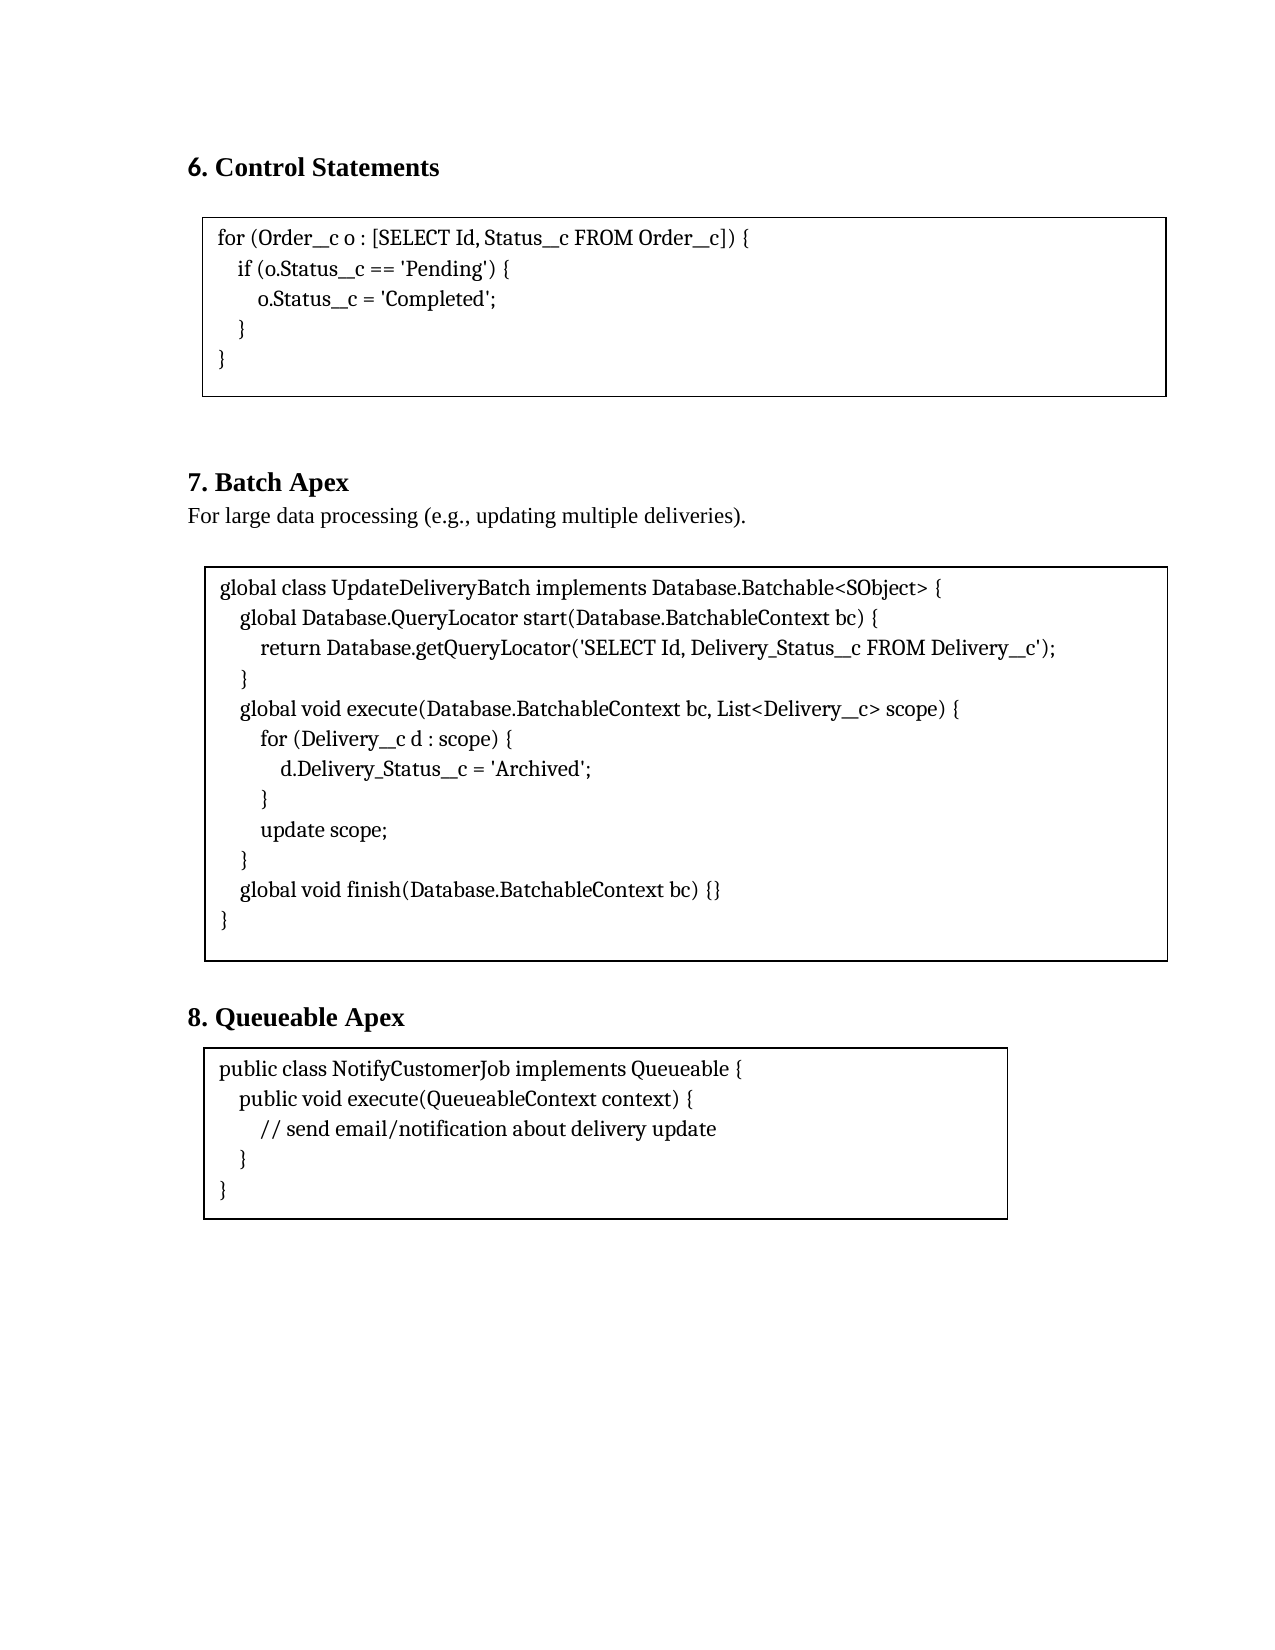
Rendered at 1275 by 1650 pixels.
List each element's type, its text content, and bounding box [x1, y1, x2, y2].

text For large data processing (e.g., updating multiple deliveries). [187, 502, 1087, 528]
subtitle 6. Control Statements [187, 150, 1087, 183]
subtitle 8. Queueable Apex [187, 553, 1087, 1032]
subtitle 7. Batch Apex [187, 466, 1087, 497]
